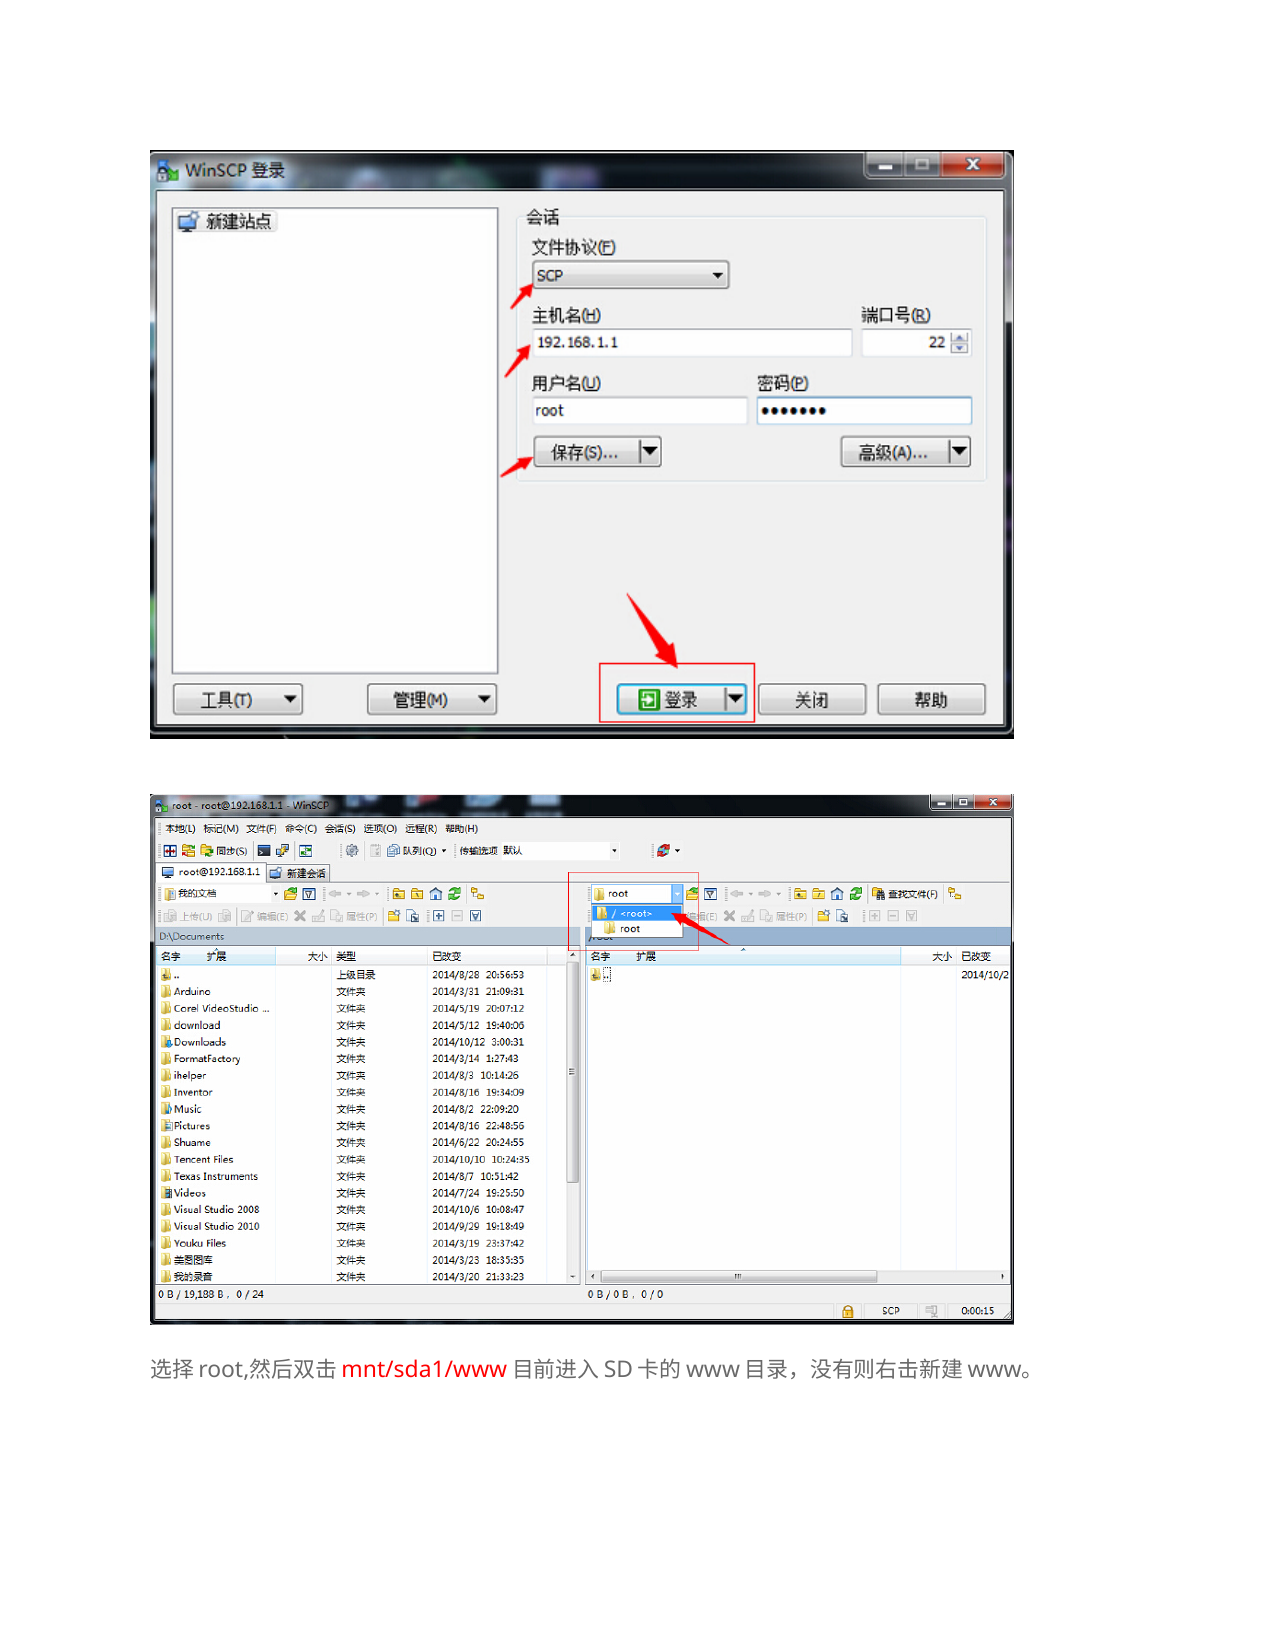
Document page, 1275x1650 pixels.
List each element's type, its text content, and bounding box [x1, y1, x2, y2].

text 选择root,然后双击mnt/sda1/www目前进入SD卡的www目录，没有则右击新建www。 [150, 1352, 1125, 1384]
picture [150, 150, 1014, 739]
picture [150, 794, 1014, 1325]
